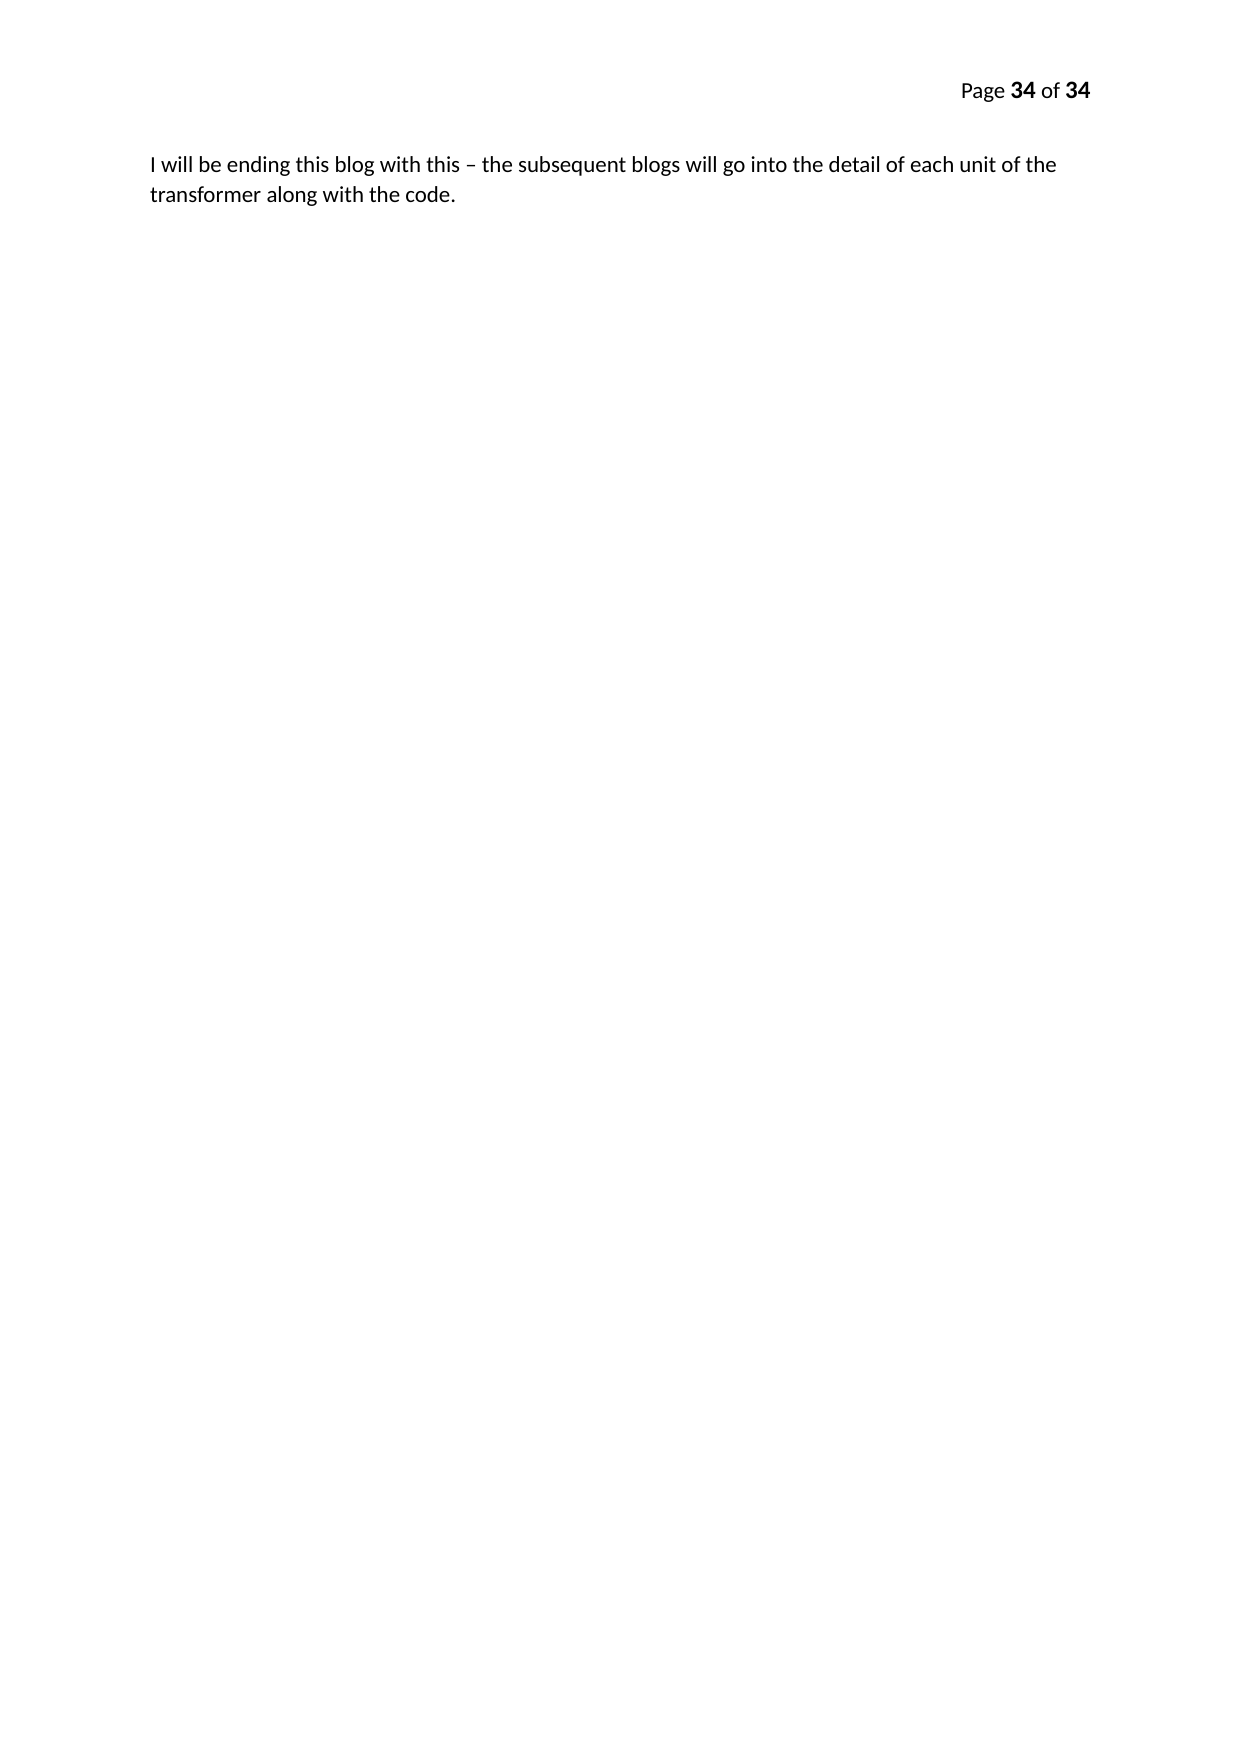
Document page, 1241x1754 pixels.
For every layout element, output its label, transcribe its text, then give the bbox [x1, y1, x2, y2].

text I will be ending this blog with this – the subsequent blogs will go into the detail of each unit of the transformer along with the code. [150, 150, 1090, 208]
